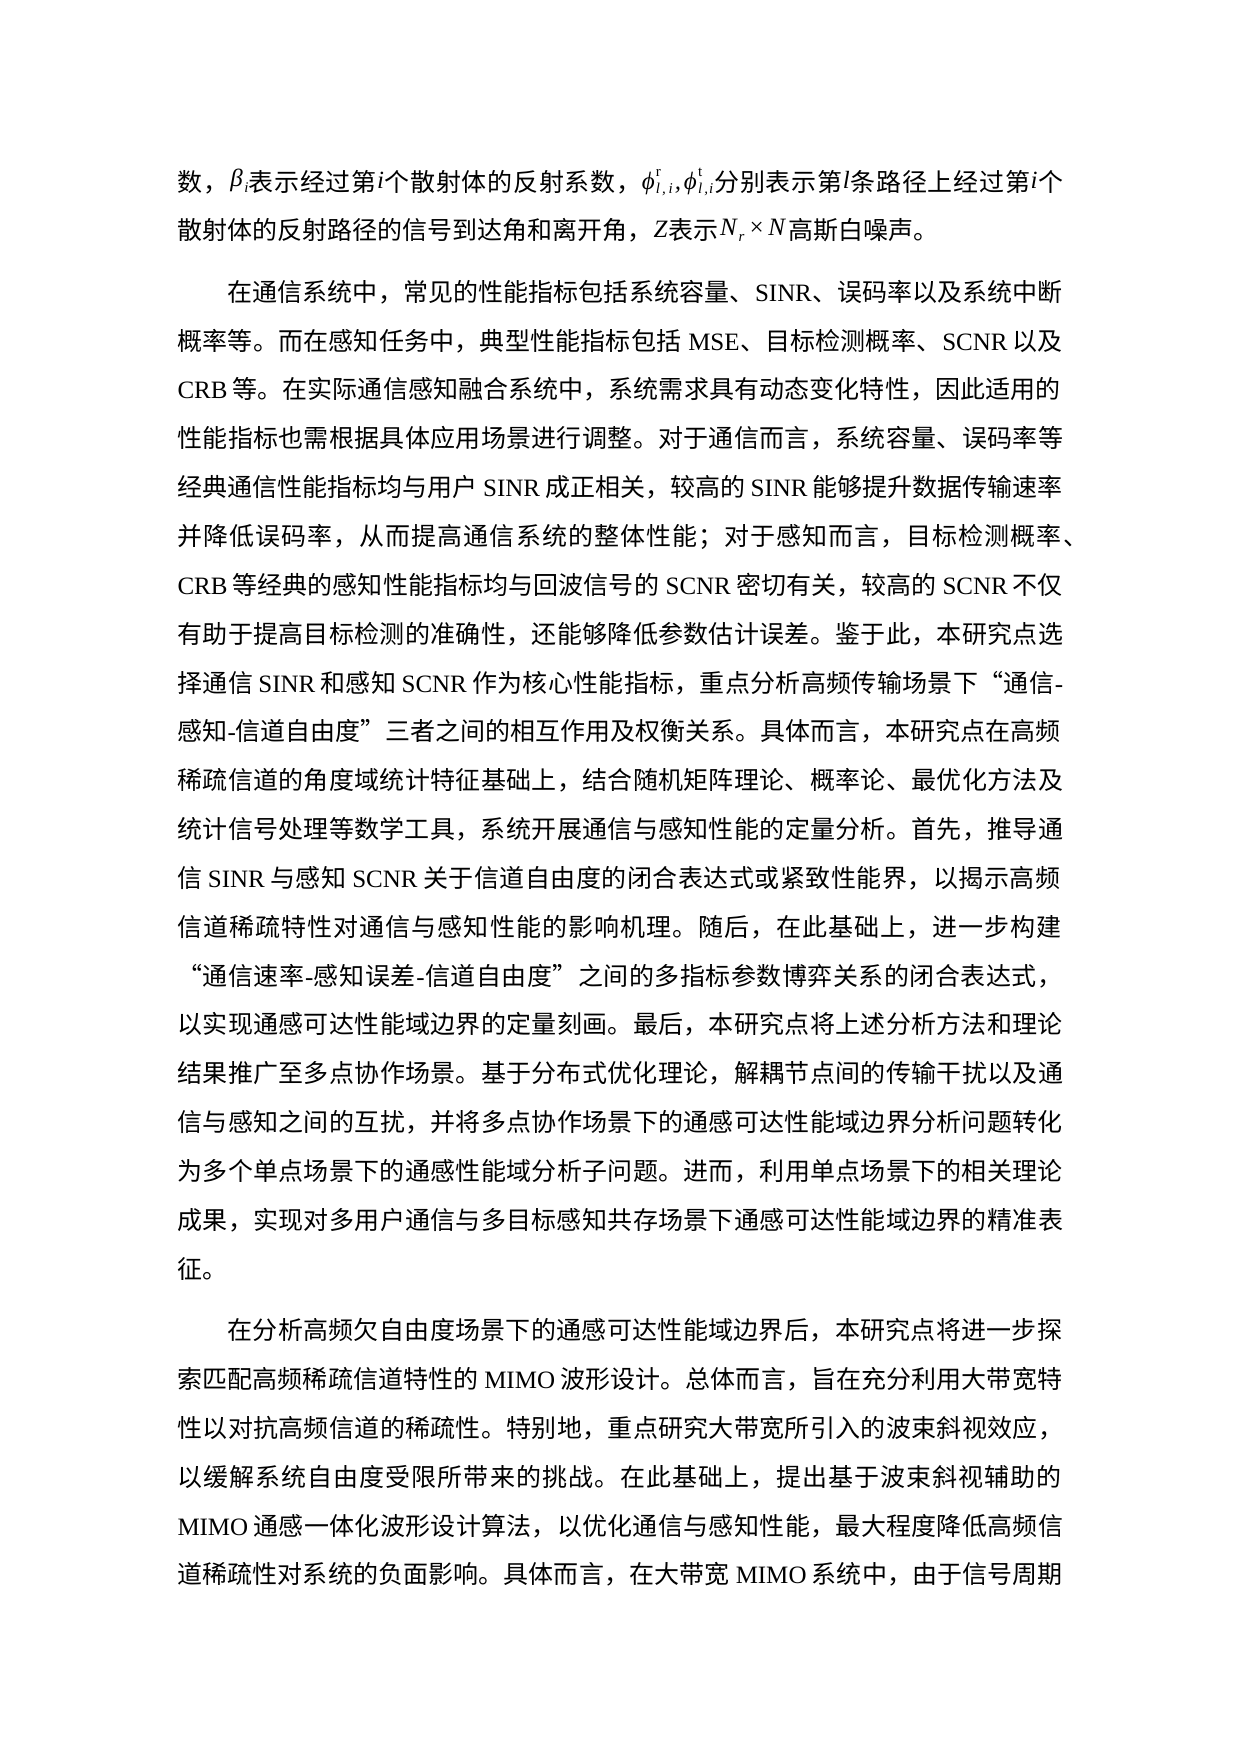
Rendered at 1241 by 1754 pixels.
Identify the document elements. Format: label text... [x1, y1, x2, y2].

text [177, 1311, 1063, 1591]
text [177, 162, 1063, 247]
text 在通信系统中，常见的性能指标包括系统容量、SINR、误码率以及系统中断概率等。而在感知任务中，典型性能指标包括MSE、目标检测概率、SCNR以及CRB等。在实际通信感知融合系统中，系统需求具有动态变化特性，因此适用的性能指标也需根据具体应用场景进行调整。对于通信而言，系统容量、误码率等经典通信性能指标均与用户SINR成正相关，较高的SINR能够提升数据传输速率并降低误码率，从而提高通信系统的整体性能；对于感知而言，目标检测概率、CRB等经典的感知性能指标均与回波信号的SCNR密切有关，较高的SCNR不仅有助于提高目标检测的准确性，还能够降低参数估计误差。鉴于此，本研究点选择通信SINR和感知SCNR作为核心性能指标，重点分析高频传输场景下“通信-感知-信道自由度”三者之间的相互作用及权衡关系。具体而言，本研究点在高频稀疏信道的角度域统计特征基础上，结合随机矩阵理论、概率论、最优化方法及统计信号处理等数学工具，系统开展通信与感知性能的定量分析。首先，推导通信SINR与感知SCNR关于信道自由度的闭合表达式或紧致性能界，以揭示高频信道稀疏特性对通信与感知性能的影响机理。随后，在此基础上，进一步构建“通信速率-感知误差-信道自由度”之间的多指标参数博弈关系的闭合表达式，以实现通感可达性能域边界的定量刻画。最后，本研究点将上述分析方法和理论结果推广至多点协作场景。基于分布式优化理论，解耦节点间的传输干扰以及通信与感知之间的互扰，并将多点协作场景下的通感可达性能域边界分析问题转化为多个单点场景下的通感性能域分析子问题。进而，利用单点场景下的相关理论成果，实现对多用户通信与多目标感知共存场景下通感可达性能域边界的精准表征。 [177, 272, 1063, 1286]
